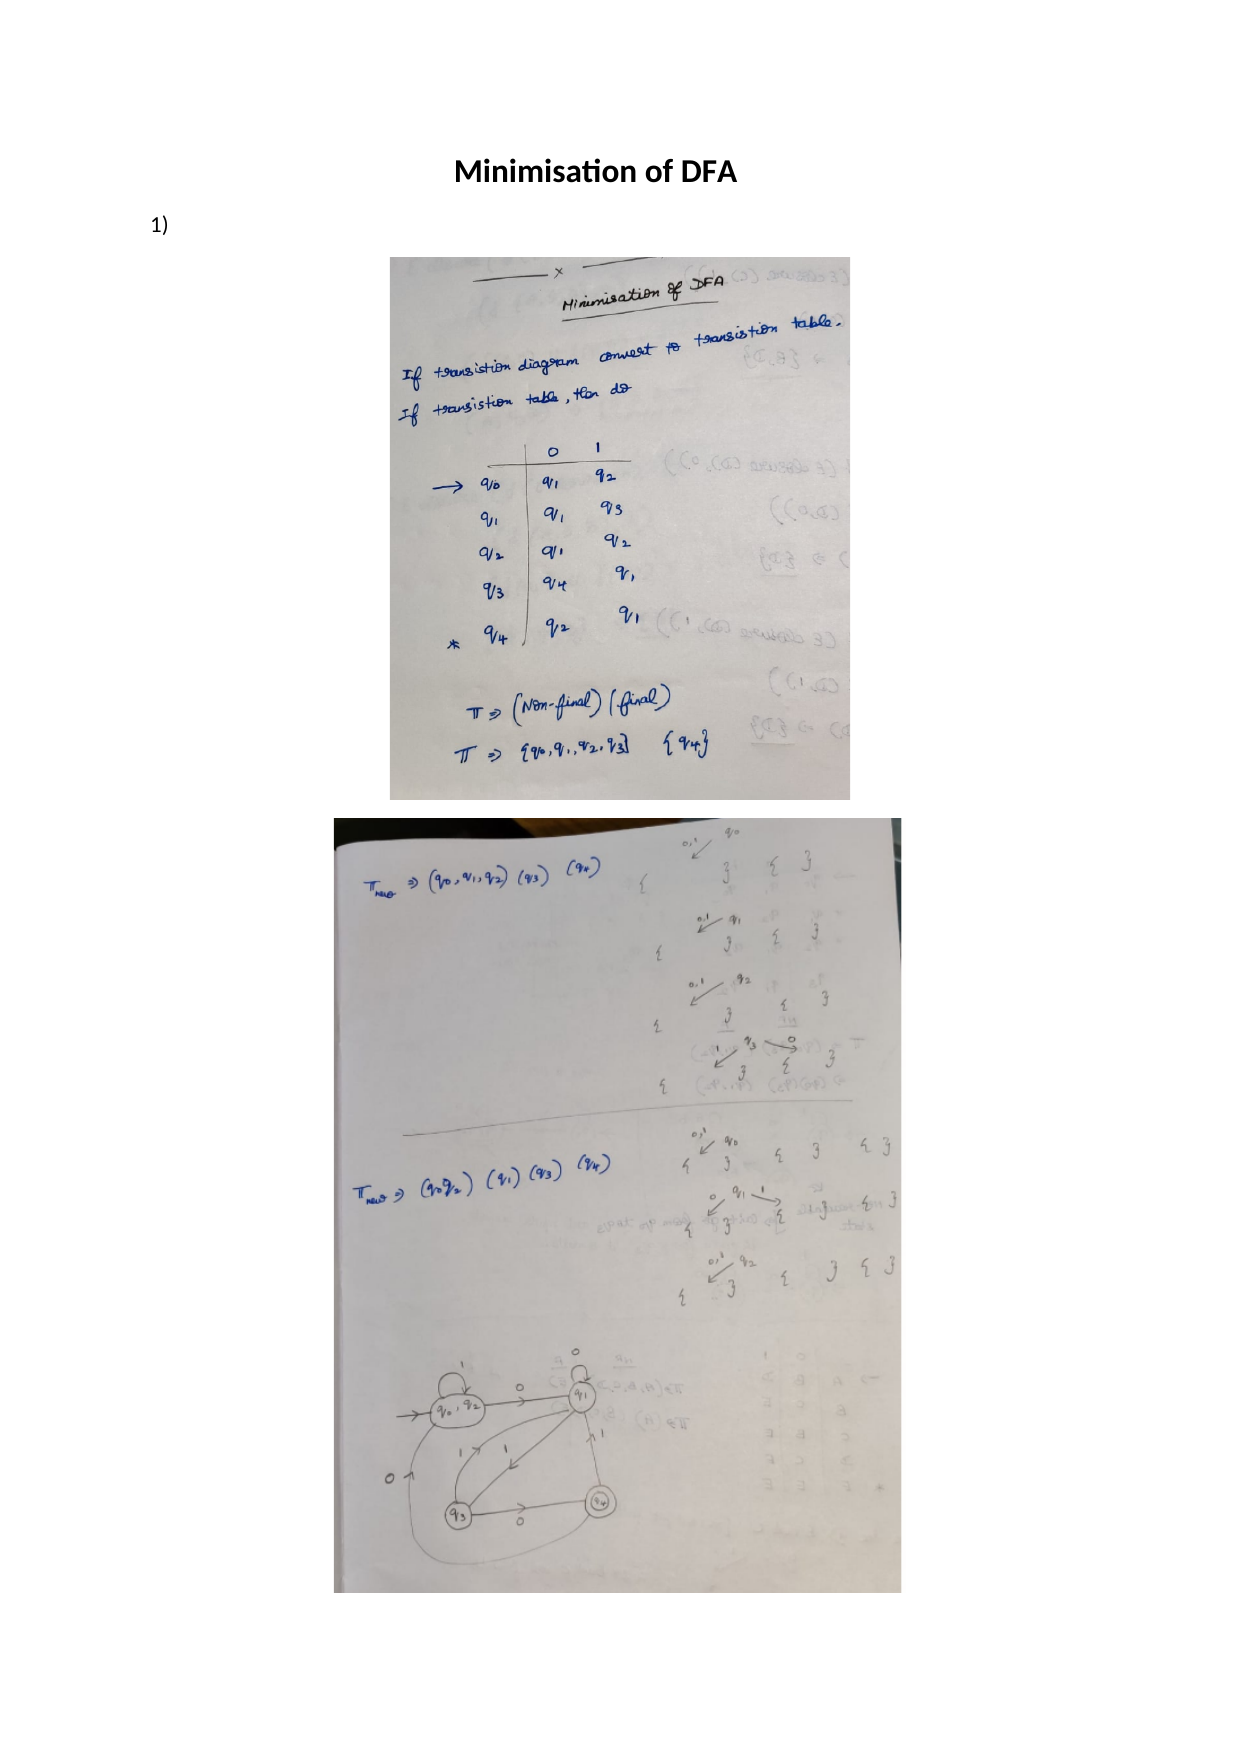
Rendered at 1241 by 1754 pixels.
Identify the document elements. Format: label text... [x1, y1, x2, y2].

picture [389, 257, 851, 800]
text 1) [150, 211, 1090, 239]
text Minimisation of DFA [150, 150, 1090, 191]
picture [333, 818, 907, 1593]
